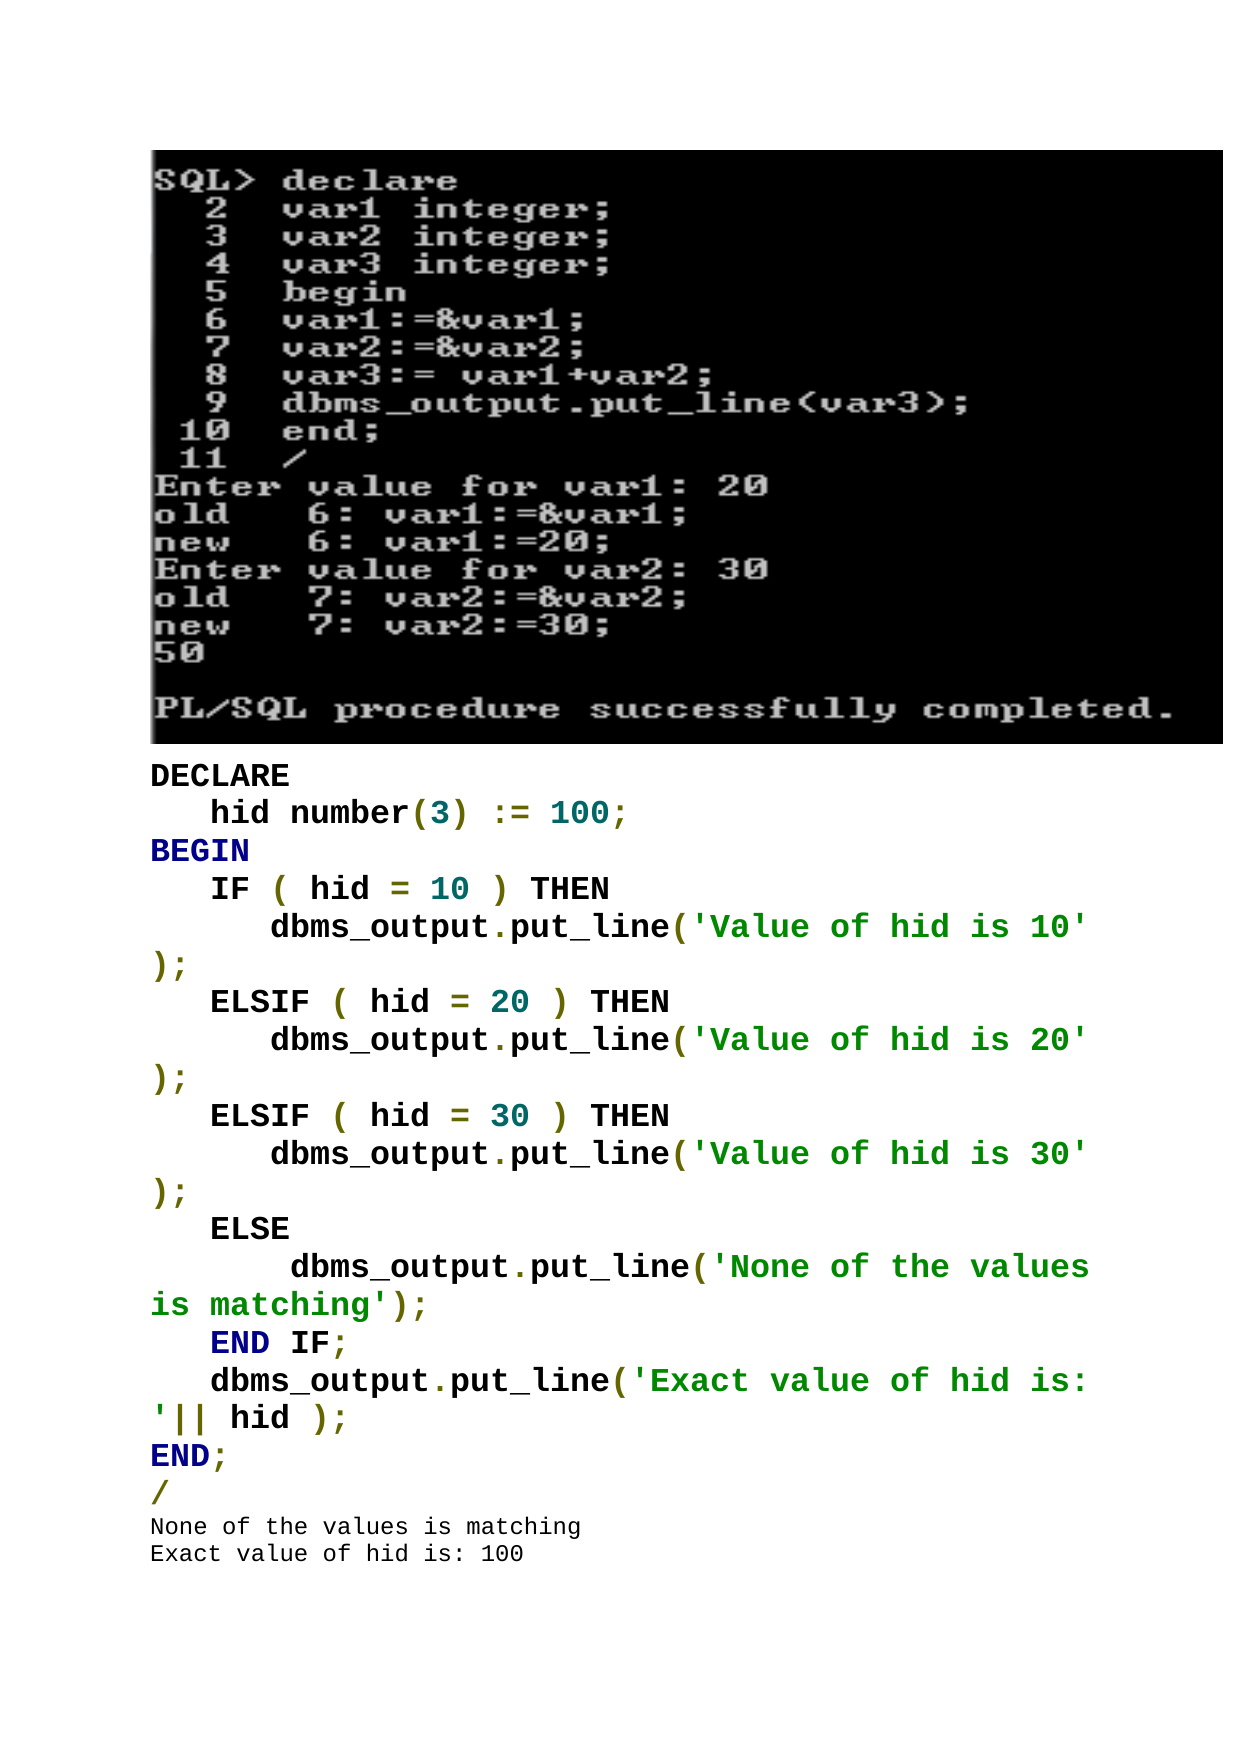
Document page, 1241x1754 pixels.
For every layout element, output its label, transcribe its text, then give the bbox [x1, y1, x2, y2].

text None of the values is matching [150, 1514, 1090, 1542]
text dbms_output.put_line('Exact value of hid is: '|| hid ); [150, 1363, 1090, 1439]
text ELSE [150, 1212, 1090, 1250]
text dbms_output.put_line('Value of hid is 10' ); [150, 909, 1090, 985]
text dbms_output.put_line('Value of hid is 30' ); [150, 1136, 1090, 1212]
text ELSIF ( hid = 30 ) THEN [150, 1099, 1090, 1136]
text BEGIN [150, 834, 1090, 872]
text ELSIF ( hid = 20 ) THEN [150, 985, 1090, 1023]
text IF ( hid = 10 ) THEN [150, 872, 1090, 909]
text DECLARE [150, 758, 1090, 796]
text / [150, 1477, 1090, 1514]
text dbms_output.put_line('None of the values is matching'); [150, 1250, 1090, 1326]
text Exact value of hid is: 100 [150, 1542, 1090, 1569]
text dbms_output.put_line('Value of hid is 20' ); [150, 1023, 1090, 1099]
text END; [150, 1439, 1090, 1477]
text END IF; [150, 1326, 1090, 1363]
picture [150, 150, 1223, 744]
text hid number(3) := 100; [150, 796, 1090, 834]
